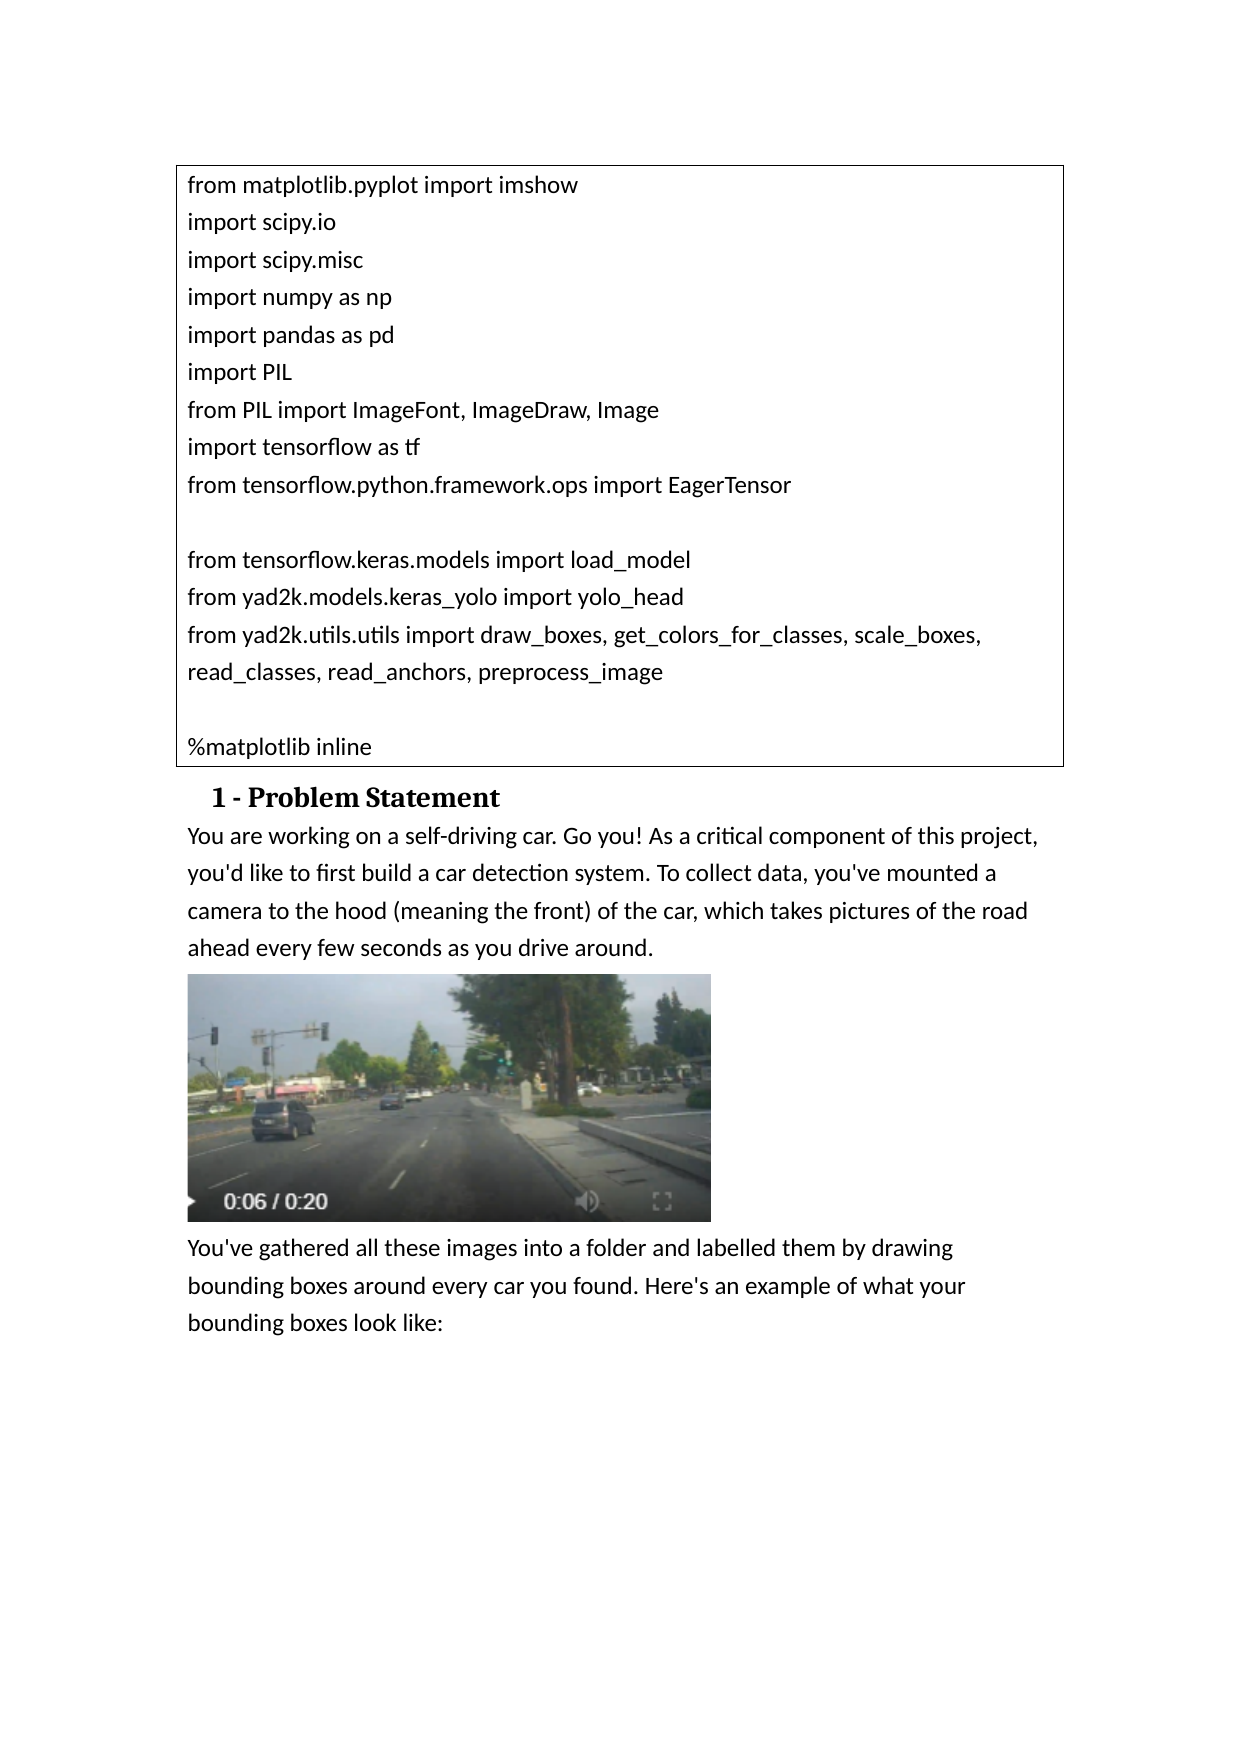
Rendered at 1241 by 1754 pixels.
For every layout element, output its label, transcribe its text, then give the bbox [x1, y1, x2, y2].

picture [187, 974, 711, 1222]
text You are working on a self-driving car. Go you! As a critical component of this project, you'd like to first build a car detection system. To collect data, you've mounted a camera to the hood (meaning the front) of the car, which takes pictures of the road ahead every few seconds as you drive around. [187, 817, 1053, 967]
subtitle 1 - Problem Statement [212, 779, 1053, 817]
text You've gathered all these images into a folder and labelled them by drawing bounding boxes around every car you found. Here's an example of what your bounding boxes look like: [187, 1229, 1053, 1342]
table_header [177, 166, 1063, 766]
